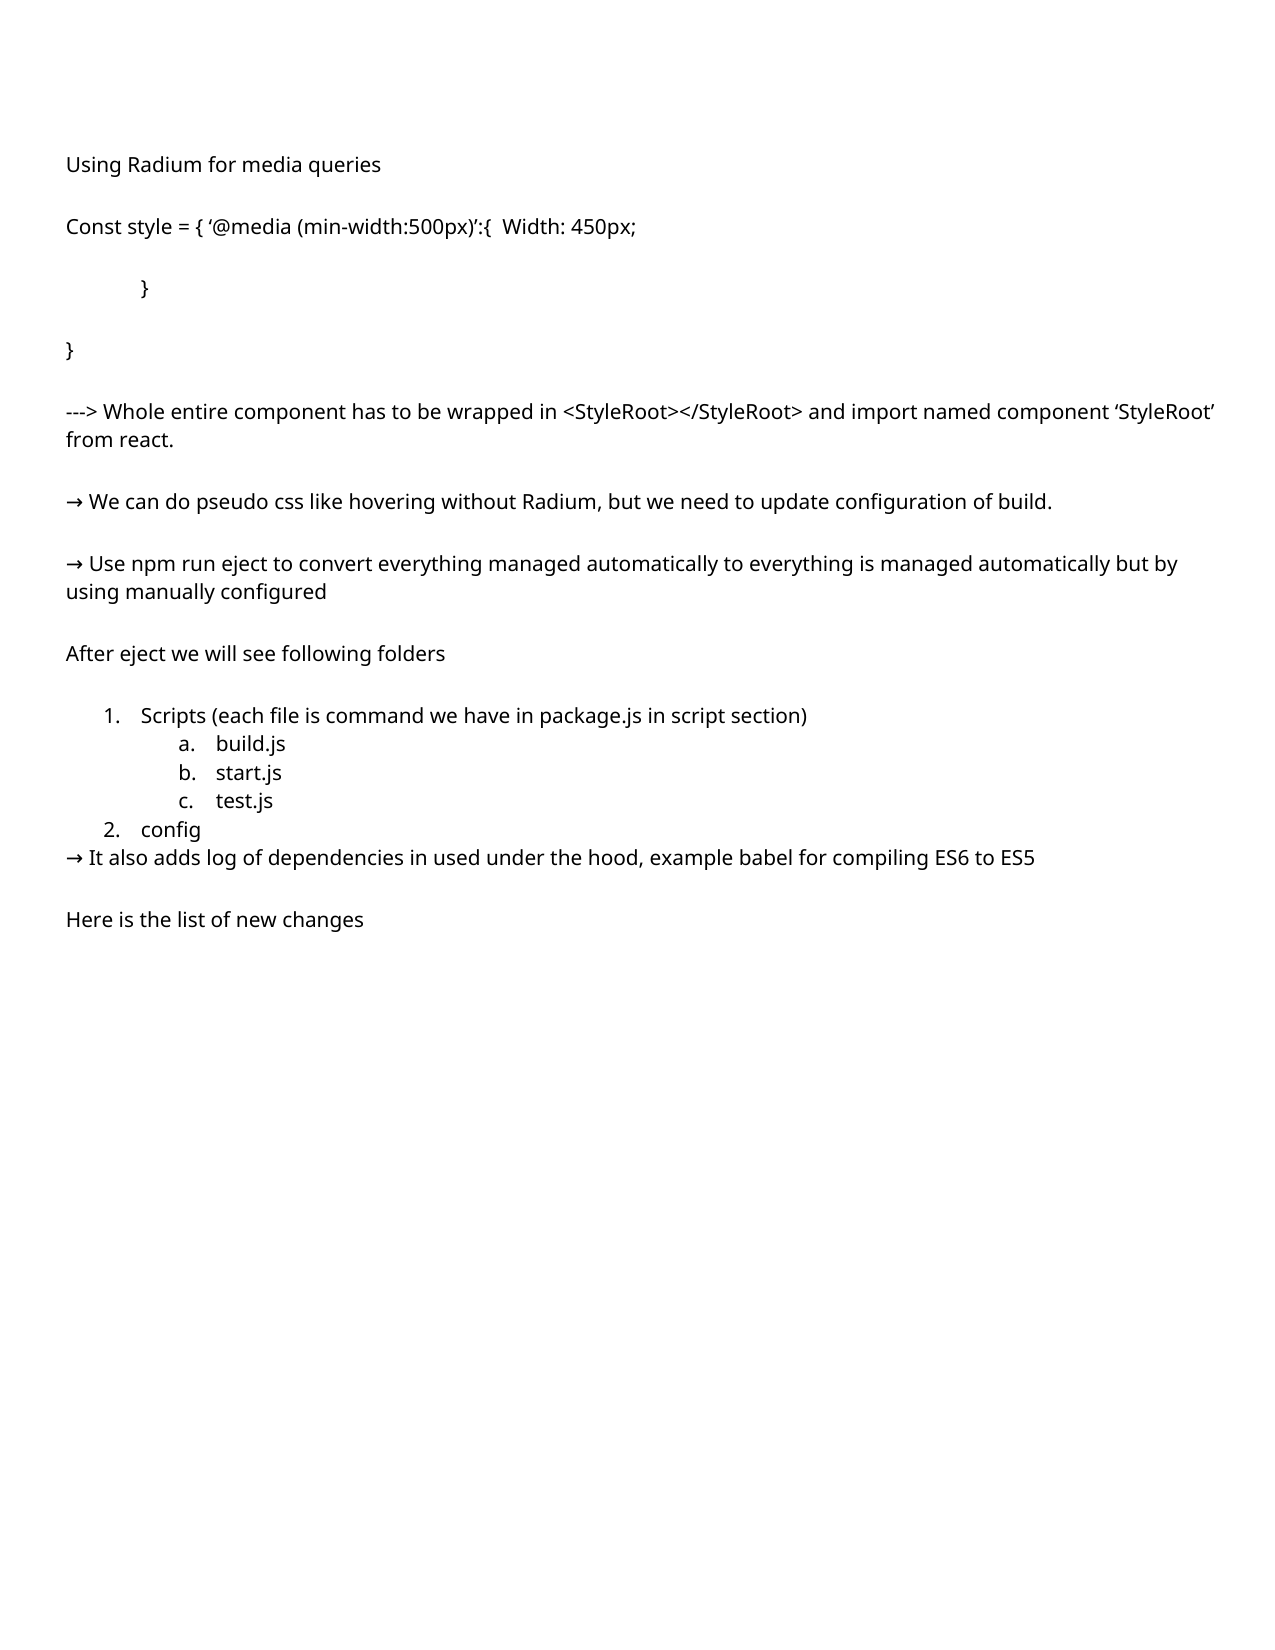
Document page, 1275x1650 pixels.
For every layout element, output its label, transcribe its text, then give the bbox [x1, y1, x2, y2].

text Const style = { ‘@media (min-width:500px)’:{ Width: 450px; [66, 212, 1219, 240]
text } [66, 273, 1219, 302]
text ---> Whole entire component has to be wrapped in <StyleRoot></StyleRoot> and import named component ‘StyleRoot’ from react. [66, 397, 1219, 454]
text → We can do pseudo css like hovering without Radium, but we need to update configuration of build. [66, 487, 1219, 516]
list build.js [178, 729, 1219, 758]
list config [103, 815, 1219, 843]
text Here is the list of new changes [66, 905, 1219, 933]
text → It also adds log of dependencies in used under the hood, example babel for compiling ES6 to ES5 [66, 843, 1219, 872]
list start.js [178, 758, 1219, 786]
list test.js [178, 786, 1219, 815]
text → Use npm run eject to convert everything managed automatically to everything is managed automatically but by using manually configured [66, 549, 1219, 606]
list Scripts (each file is command we have in package.js in script section) [103, 701, 1219, 729]
text After eject we will see following folders [66, 639, 1219, 668]
text } [66, 335, 1219, 364]
text Using Radium for media queries [66, 150, 1219, 178]
